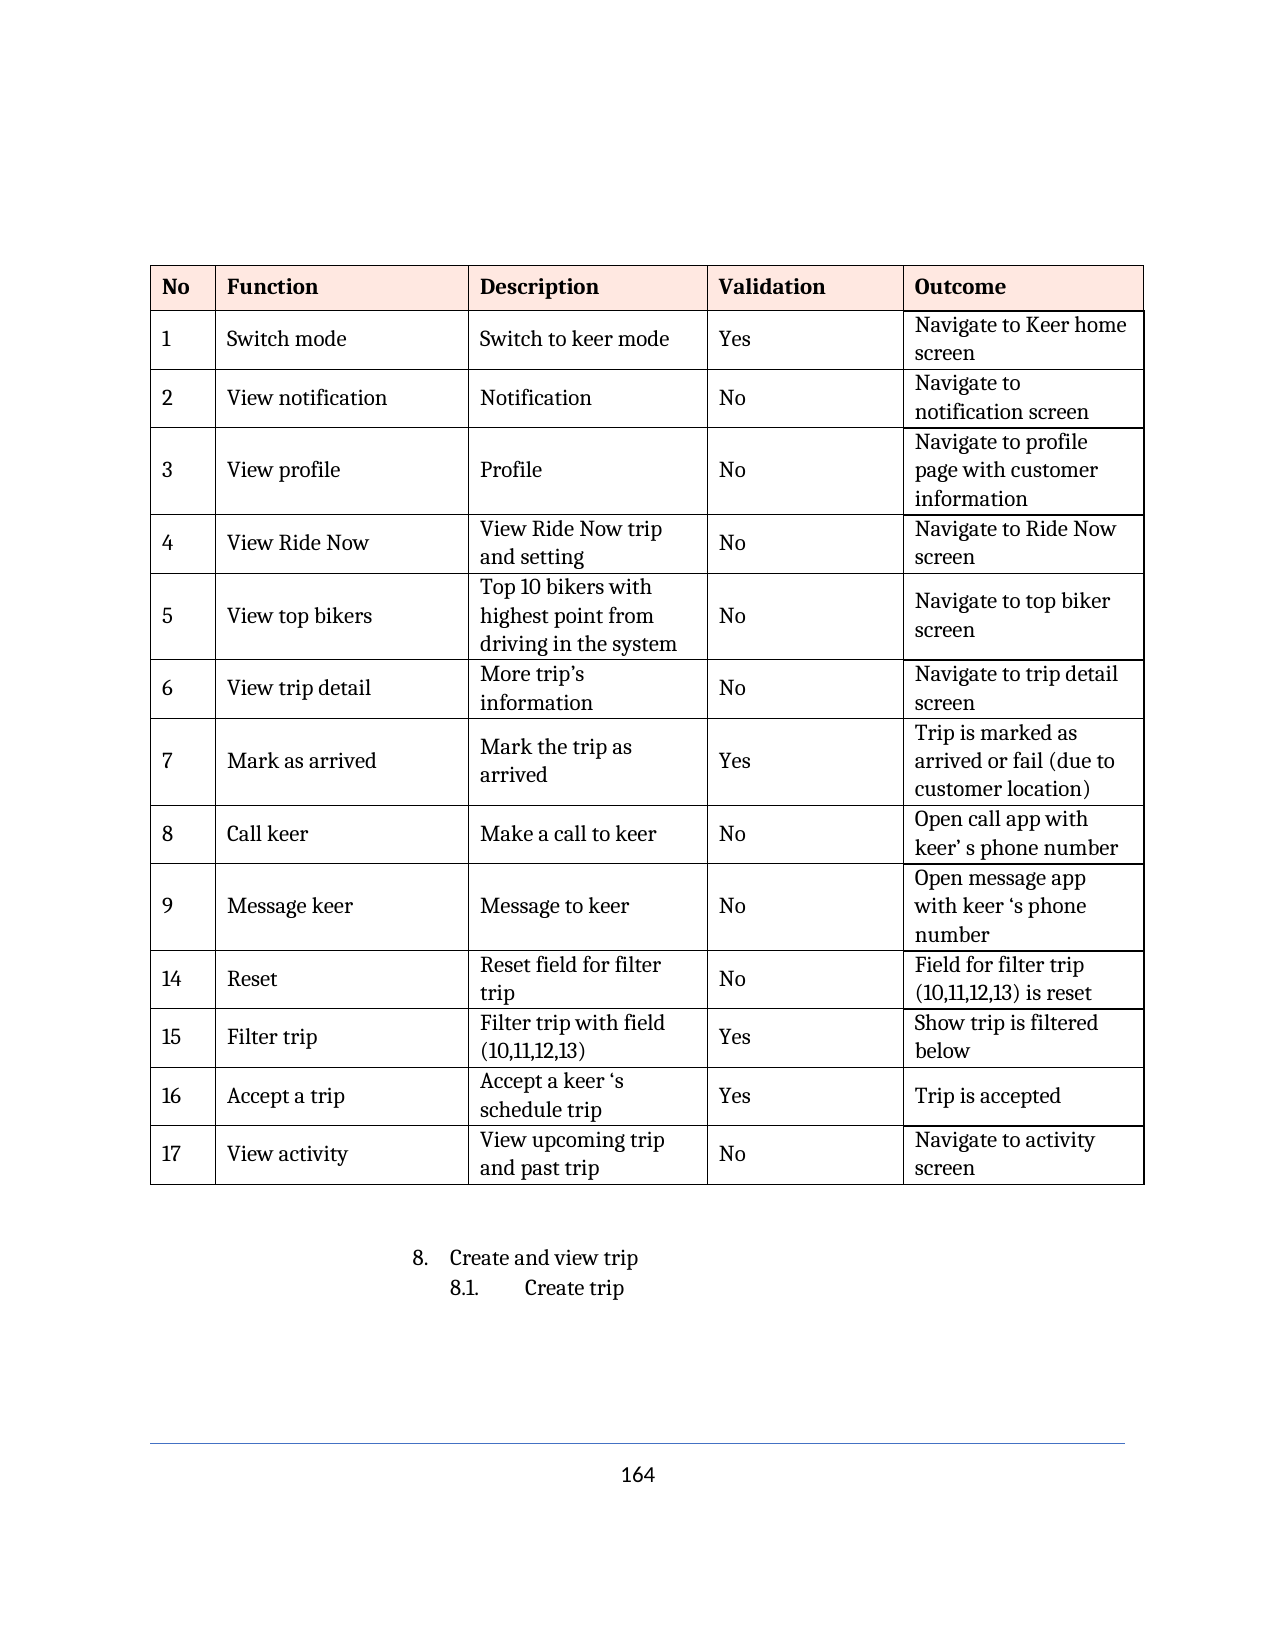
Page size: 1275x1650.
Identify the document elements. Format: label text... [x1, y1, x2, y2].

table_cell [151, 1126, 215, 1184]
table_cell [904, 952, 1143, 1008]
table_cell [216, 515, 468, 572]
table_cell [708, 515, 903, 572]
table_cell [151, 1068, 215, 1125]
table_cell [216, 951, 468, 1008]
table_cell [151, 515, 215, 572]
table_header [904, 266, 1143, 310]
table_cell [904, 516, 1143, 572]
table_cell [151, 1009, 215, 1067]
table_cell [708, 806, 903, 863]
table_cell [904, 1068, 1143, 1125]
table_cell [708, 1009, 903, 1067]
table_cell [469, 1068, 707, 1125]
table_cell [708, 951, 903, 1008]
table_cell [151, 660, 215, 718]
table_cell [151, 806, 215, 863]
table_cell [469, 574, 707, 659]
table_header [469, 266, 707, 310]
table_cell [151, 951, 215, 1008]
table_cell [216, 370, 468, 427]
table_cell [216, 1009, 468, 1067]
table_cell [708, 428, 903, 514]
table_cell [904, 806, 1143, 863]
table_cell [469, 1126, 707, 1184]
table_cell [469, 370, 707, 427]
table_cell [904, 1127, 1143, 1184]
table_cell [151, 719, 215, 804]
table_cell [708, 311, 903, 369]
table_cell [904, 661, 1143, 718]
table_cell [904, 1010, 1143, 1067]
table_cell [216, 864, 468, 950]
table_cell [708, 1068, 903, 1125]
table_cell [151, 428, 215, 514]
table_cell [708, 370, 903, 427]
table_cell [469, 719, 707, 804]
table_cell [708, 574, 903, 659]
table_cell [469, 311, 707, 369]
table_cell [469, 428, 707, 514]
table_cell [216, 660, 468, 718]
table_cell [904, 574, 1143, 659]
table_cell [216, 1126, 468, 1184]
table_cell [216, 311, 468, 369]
list Create trip [450, 1275, 1125, 1301]
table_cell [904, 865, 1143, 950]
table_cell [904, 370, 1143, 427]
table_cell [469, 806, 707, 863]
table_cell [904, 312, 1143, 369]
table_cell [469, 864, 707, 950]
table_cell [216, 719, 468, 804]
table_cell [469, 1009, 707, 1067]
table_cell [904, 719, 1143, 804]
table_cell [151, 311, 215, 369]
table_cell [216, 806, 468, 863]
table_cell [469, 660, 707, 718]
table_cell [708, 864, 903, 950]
list Create and view trip [412, 1244, 1125, 1271]
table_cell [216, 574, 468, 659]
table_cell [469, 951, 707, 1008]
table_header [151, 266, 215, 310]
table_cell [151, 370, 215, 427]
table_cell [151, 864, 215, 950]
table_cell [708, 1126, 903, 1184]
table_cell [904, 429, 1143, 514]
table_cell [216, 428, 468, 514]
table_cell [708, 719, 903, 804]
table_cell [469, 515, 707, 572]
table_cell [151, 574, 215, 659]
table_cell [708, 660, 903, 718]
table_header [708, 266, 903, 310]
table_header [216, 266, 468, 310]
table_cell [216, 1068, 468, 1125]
